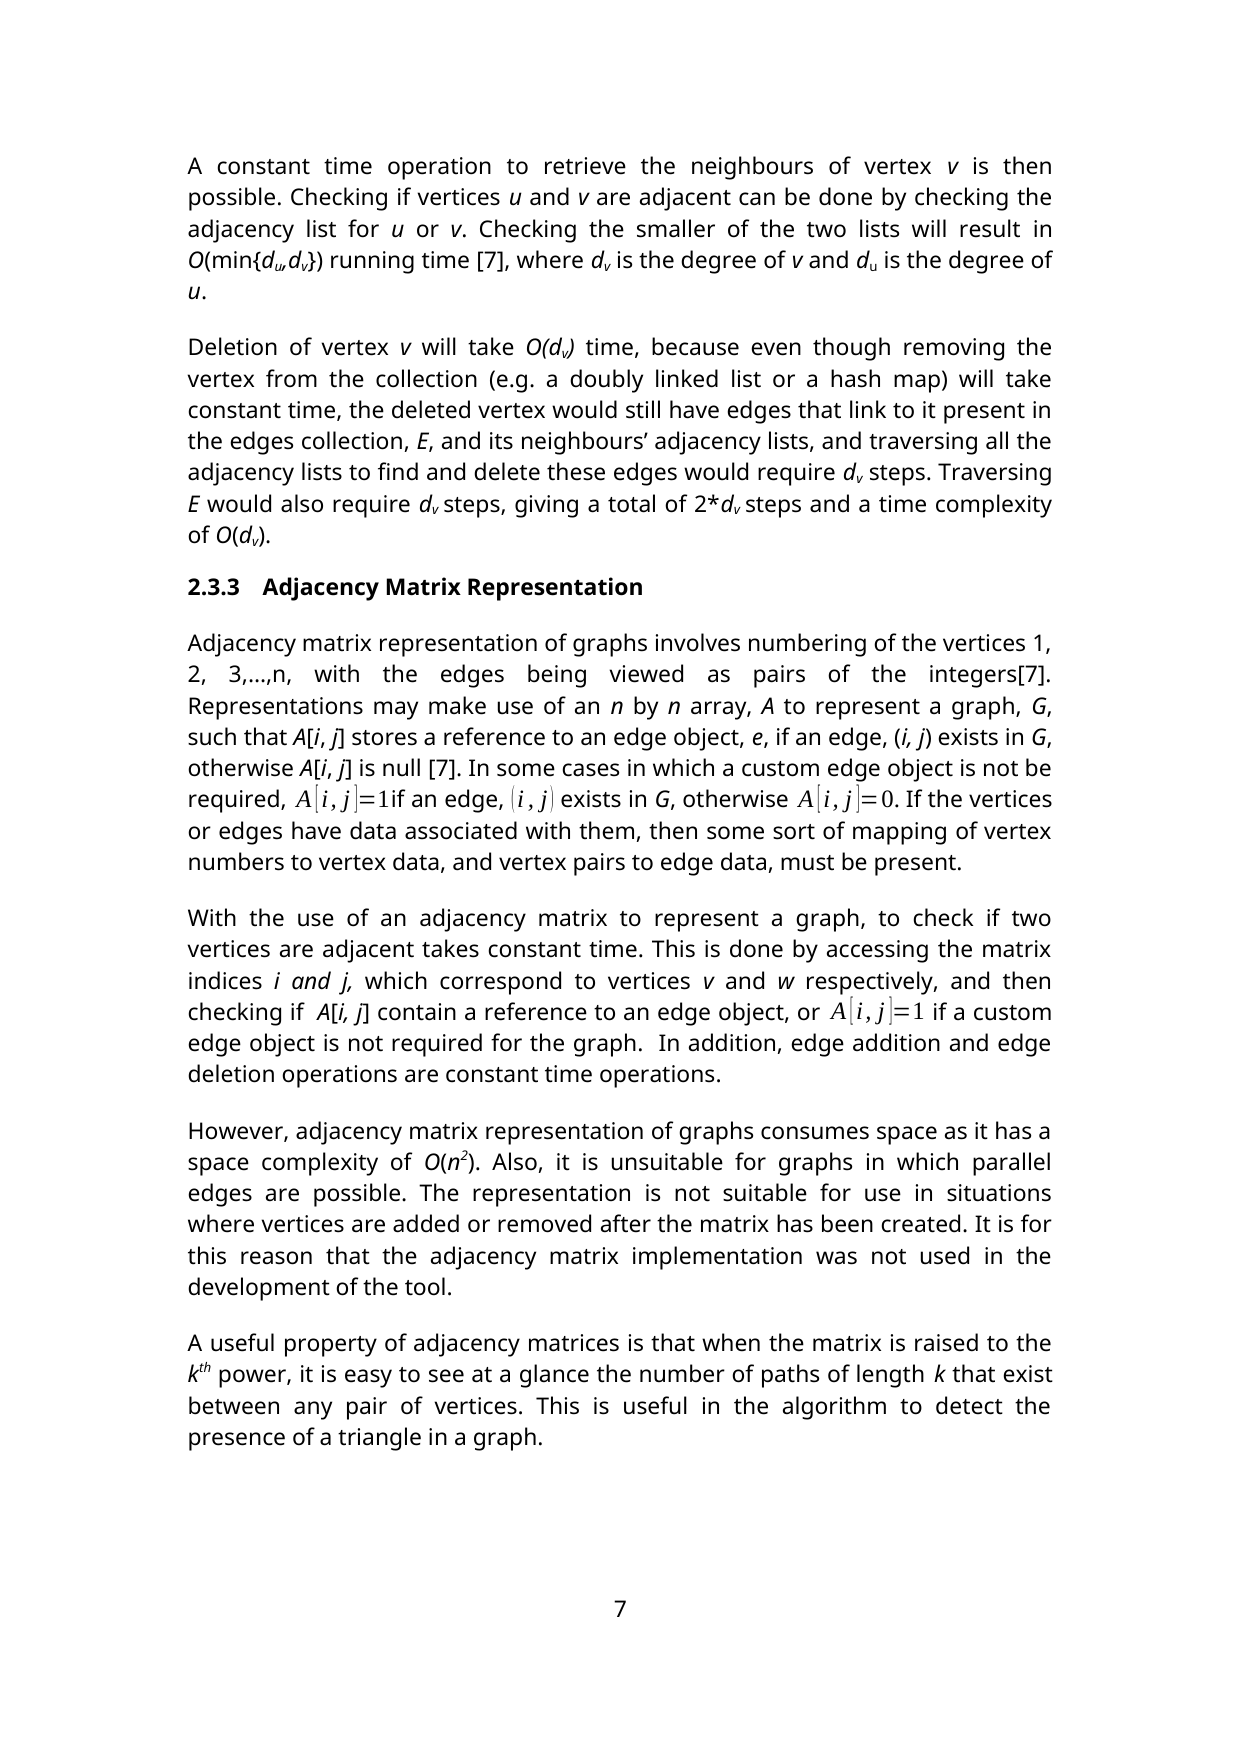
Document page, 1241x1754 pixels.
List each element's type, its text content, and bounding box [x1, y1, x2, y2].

text Deletion of vertex v will take O(dv) time, because even though removing the vertex from the collection (e.g. a doubly linked list or a hash map) will take constant time, the deleted vertex would still have edges that link to it present in the edges collection, E, and its neighbours’ adjacency lists, and traversing all the adjacency lists to find and delete these edges would require dv steps. Traversing E would also require dv steps, giving a total of 2*dv steps and a time complexity of O(dv). [187, 331, 1053, 550]
text A useful property of adjacency matrices is that when the matrix is raised to the kth power, it is easy to see at a glance the number of paths of length k that exist between any pair of vertices. This is useful in the algorithm to detect the presence of a triangle in a graph. [187, 1327, 1053, 1452]
text However, adjacency matrix representation of graphs consumes space as it has a space complexity of O(n2). Also, it is unsuitable for graphs in which parallel edges are possible. The representation is not suitable for use in situations where vertices are added or removed after the matrix has been created. It is for this reason that the adjacency matrix implementation was not used in the development of the tool. [187, 1114, 1053, 1302]
text Adjacency matrix representation of graphs involves numbering of the vertices 1, 2, 3,…,n, with the edges being viewed as pairs of the integers[7]. Representations may make use of an n by n array, A to represent a graph, G, such that A[i, j] stores a reference to an edge object, e, if an edge, (i, j) exists in G, otherwise A[i, j] is null [7]. In some cases in which a custom edge object is not be required, if an edge, exists in G, otherwise If the vertices or edges have data associated with them, then some sort of mapping of vertex numbers to vertex data, and vertex pairs to edge data, must be present. [187, 627, 1053, 877]
text A constant time operation to retrieve the neighbours of vertex v is then possible. Checking if vertices u and v are adjacent can be done by checking the adjacency list for u or v. Checking the smaller of the two lists will result in O(min{du,dv}) running time [7], where dv is the degree of v and du is the degree of u. [187, 150, 1053, 306]
subtitle Adjacency Matrix Representation [187, 571, 1053, 602]
text With the use of an adjacency matrix to represent a graph, to check if two vertices are adjacent takes constant time. This is done by accessing the matrix indices i and j, which correspond to vertices v and w respectively, and then checking if A[i, j] contain a reference to an edge object, or if a custom edge object is not required for the graph. In addition, edge addition and edge deletion operations are constant time operations. [187, 902, 1053, 1089]
